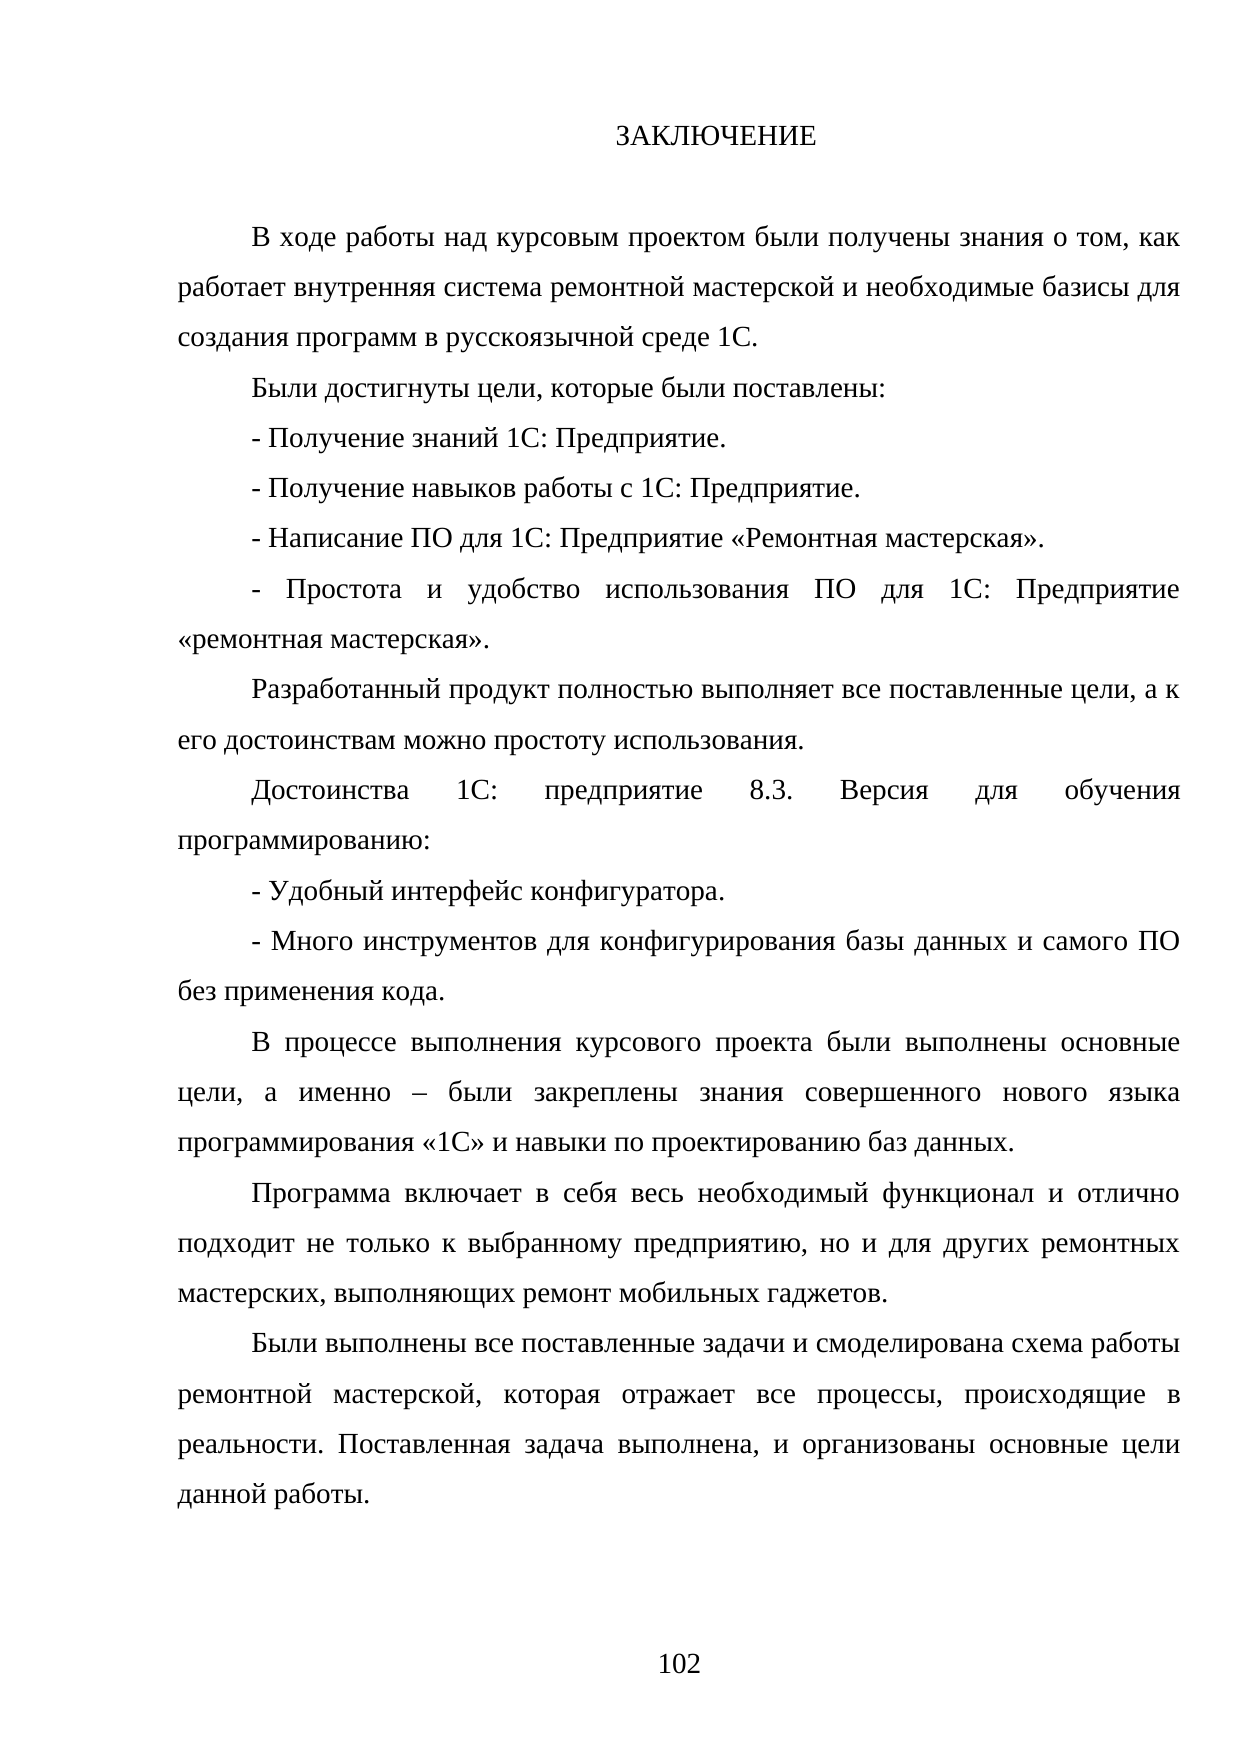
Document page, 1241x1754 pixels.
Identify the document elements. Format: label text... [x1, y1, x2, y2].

list В процессе выполнения курсового проекта были выполнены основные цели, а именно – были закреплены знания совершенного нового языка программирования «1С» и навыки по проектированию баз данных. [177, 1024, 1181, 1158]
list - Удобный интерфейс конфигуратора. [177, 873, 1181, 906]
list Достоинства 1С: предприятие 8.3. Версия для обучения программированию: [177, 772, 1181, 856]
list Были выполнены все поставленные задачи и смоделирована схема работы ремонтной мастерской, которая отражает все процессы, происходящие в реальности. Поставленная задача выполнена, и организованы основные цели данной работы. [177, 1326, 1181, 1510]
list Программа включает в себя весь необходимый функционал и отлично подходит не только к выбранному предприятию, но и для других ремонтных мастерских, выполняющих ремонт мобильных гаджетов. [177, 1175, 1181, 1309]
list Разработанный продукт полностью выполняет все поставленные цели, а к его достоинствам можно простоту использования. [177, 672, 1181, 755]
list Были достигнуты цели, которые были поставлены: [177, 370, 1181, 403]
list - Получение знаний 1С: Предприятие. [177, 420, 1181, 453]
list - Простота и удобство использования ПО для 1С: Предприятие «ремонтная мастерская». [177, 571, 1181, 655]
list ЗАКЛЮЧЕНИЕ [177, 118, 1181, 152]
list - Получение навыков работы с 1С: Предприятие. [177, 470, 1181, 504]
list - Много инструментов для конфигурирования базы данных и самого ПО без применения кода. [177, 923, 1181, 1007]
list В ходе работы над курсовым проектом были получены знания о том, как работает внутренняя система ремонтной мастерской и необходимые базисы для создания программ в русскоязычной среде 1С. [177, 219, 1181, 353]
list - Написание ПО для 1С: Предприятие «Ремонтная мастерская». [177, 521, 1181, 554]
